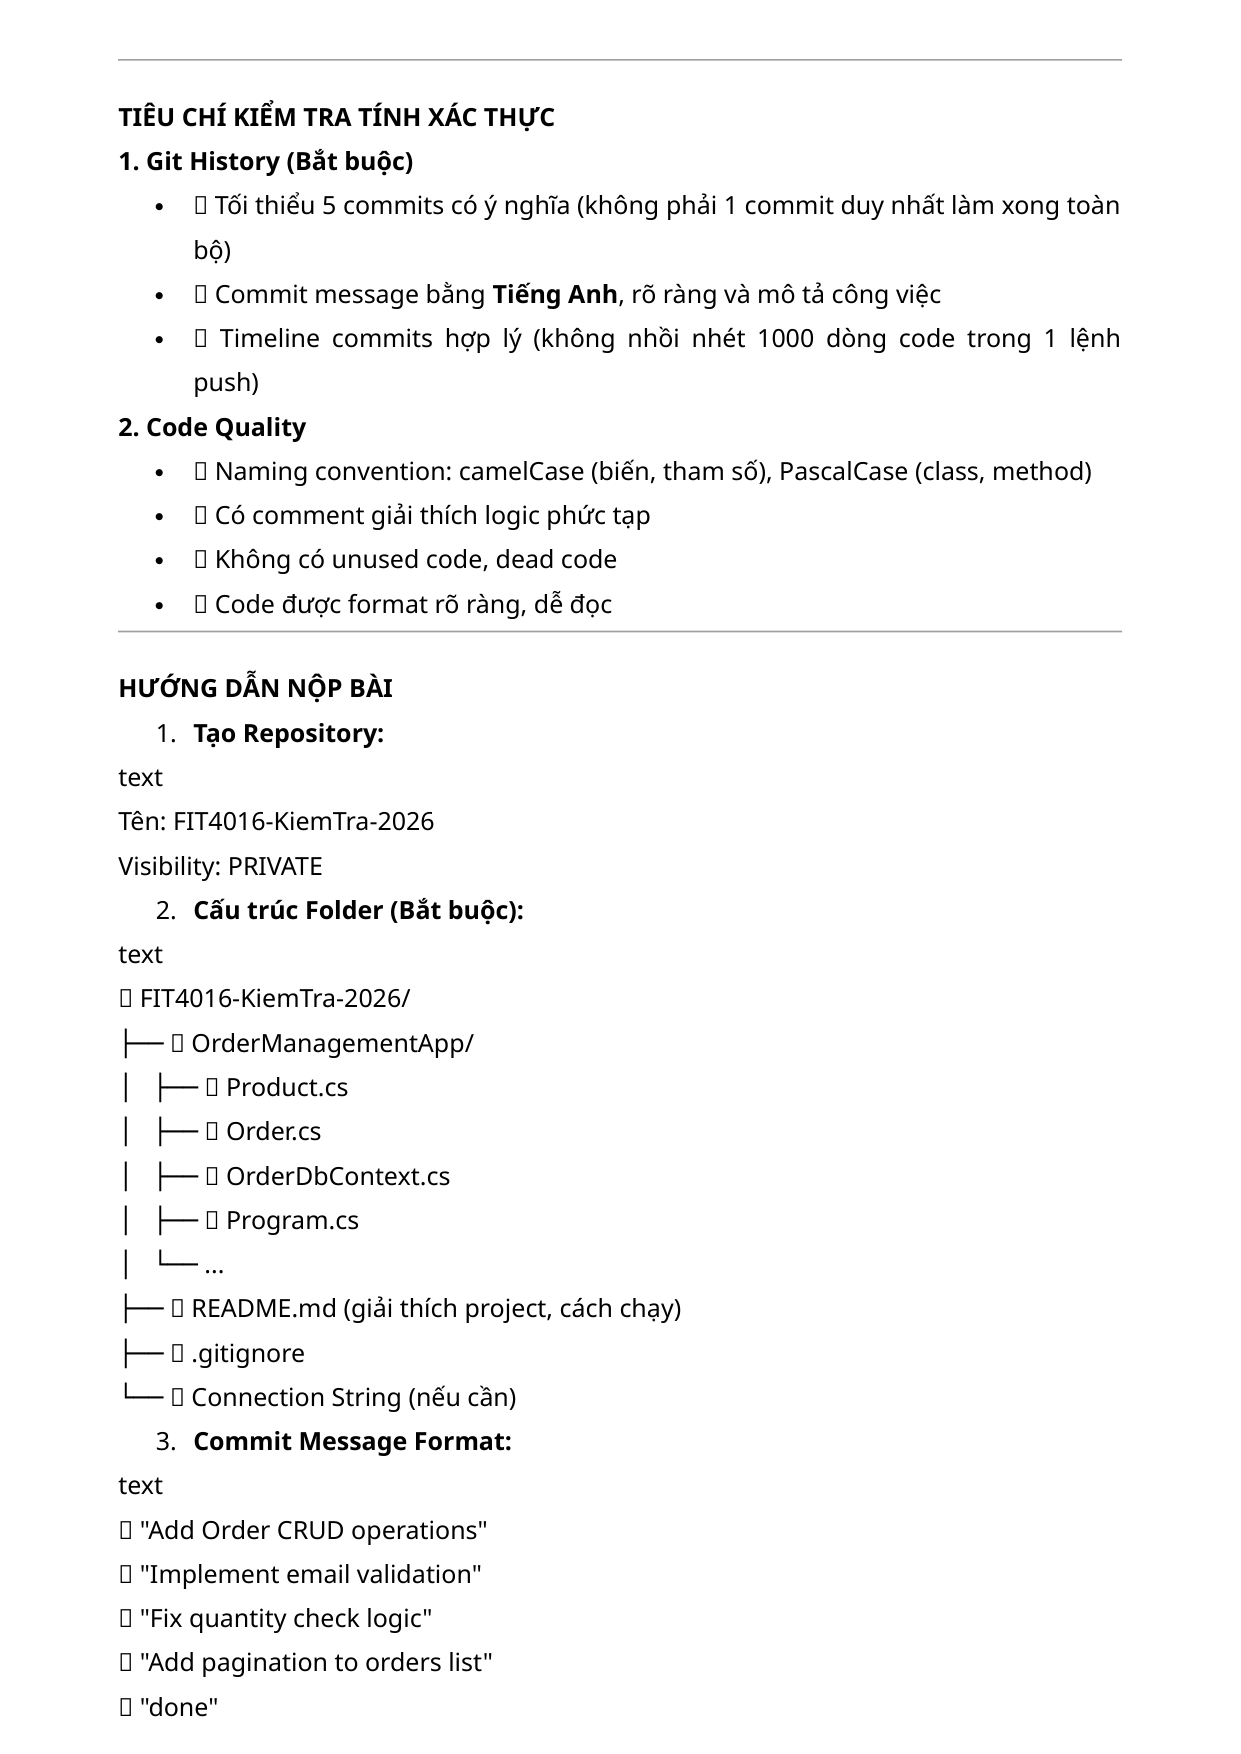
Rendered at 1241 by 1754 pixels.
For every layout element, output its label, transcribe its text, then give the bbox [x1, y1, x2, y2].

list Cấu trúc Folder (Bắt buộc): [156, 892, 1122, 927]
text text [118, 937, 1122, 971]
text │ ├── 📄 Program.cs [118, 1202, 1122, 1236]
list ✅ Có comment giải thích logic phức tạp [156, 498, 1122, 532]
text │ ├── 📄 Product.cs [118, 1069, 1122, 1104]
text ❌ "done" [118, 1689, 1122, 1723]
text ├── 📁 OrderManagementApp/ [118, 1025, 1122, 1059]
list Commit Message Format: [156, 1424, 1122, 1458]
text text [118, 760, 1122, 794]
list ✅ Commit message bằng Tiếng Anh, rõ ràng và mô tả công việc [156, 277, 1122, 311]
text ✅ "Implement email validation" [118, 1557, 1122, 1591]
text TIÊU CHÍ KIỂM TRA TÍNH XÁC THỰC [118, 99, 1122, 133]
text │ ├── 📄 Order.cs [118, 1114, 1122, 1148]
list ✅ Tối thiểu 5 commits có ý nghĩa (không phải 1 commit duy nhất làm xong toàn bộ) [156, 188, 1122, 266]
text Visibility: PRIVATE [118, 848, 1122, 882]
text HƯỚNG DẪN NỘP BÀI [118, 671, 1122, 705]
list ✅ Timeline commits hợp lý (không nhồi nhét 1000 dòng code trong 1 lệnh push) [156, 321, 1122, 399]
text └── 📄 Connection String (nếu cần) [118, 1379, 1122, 1413]
list ✅ Không có unused code, dead code [156, 542, 1122, 576]
text │ └── ... [118, 1247, 1122, 1281]
text ✅ "Fix quantity check logic" [118, 1601, 1122, 1635]
text Tên: FIT4016-KiemTra-2026 [118, 804, 1122, 838]
text 📁 FIT4016-KiemTra-2026/ [118, 981, 1122, 1015]
text 2. Code Quality [118, 409, 1122, 443]
text │ ├── 📄 OrderDbContext.cs [118, 1158, 1122, 1192]
text ✅ "Add pagination to orders list" [118, 1645, 1122, 1679]
list ✅ Code được format rõ ràng, dễ đọc [156, 586, 1122, 621]
text ✅ "Add Order CRUD operations" [118, 1512, 1122, 1546]
text ├── 📄 README.md (giải thích project, cách chạy) [118, 1291, 1122, 1325]
list ✅ Naming convention: camelCase (biến, tham số), PascalCase (class, method) [156, 454, 1122, 488]
text 1. Git History (Bắt buộc) [118, 144, 1122, 178]
text text [118, 1468, 1122, 1502]
text ├── 📄 .gitignore [118, 1335, 1122, 1369]
list Tạo Repository: [156, 715, 1122, 749]
